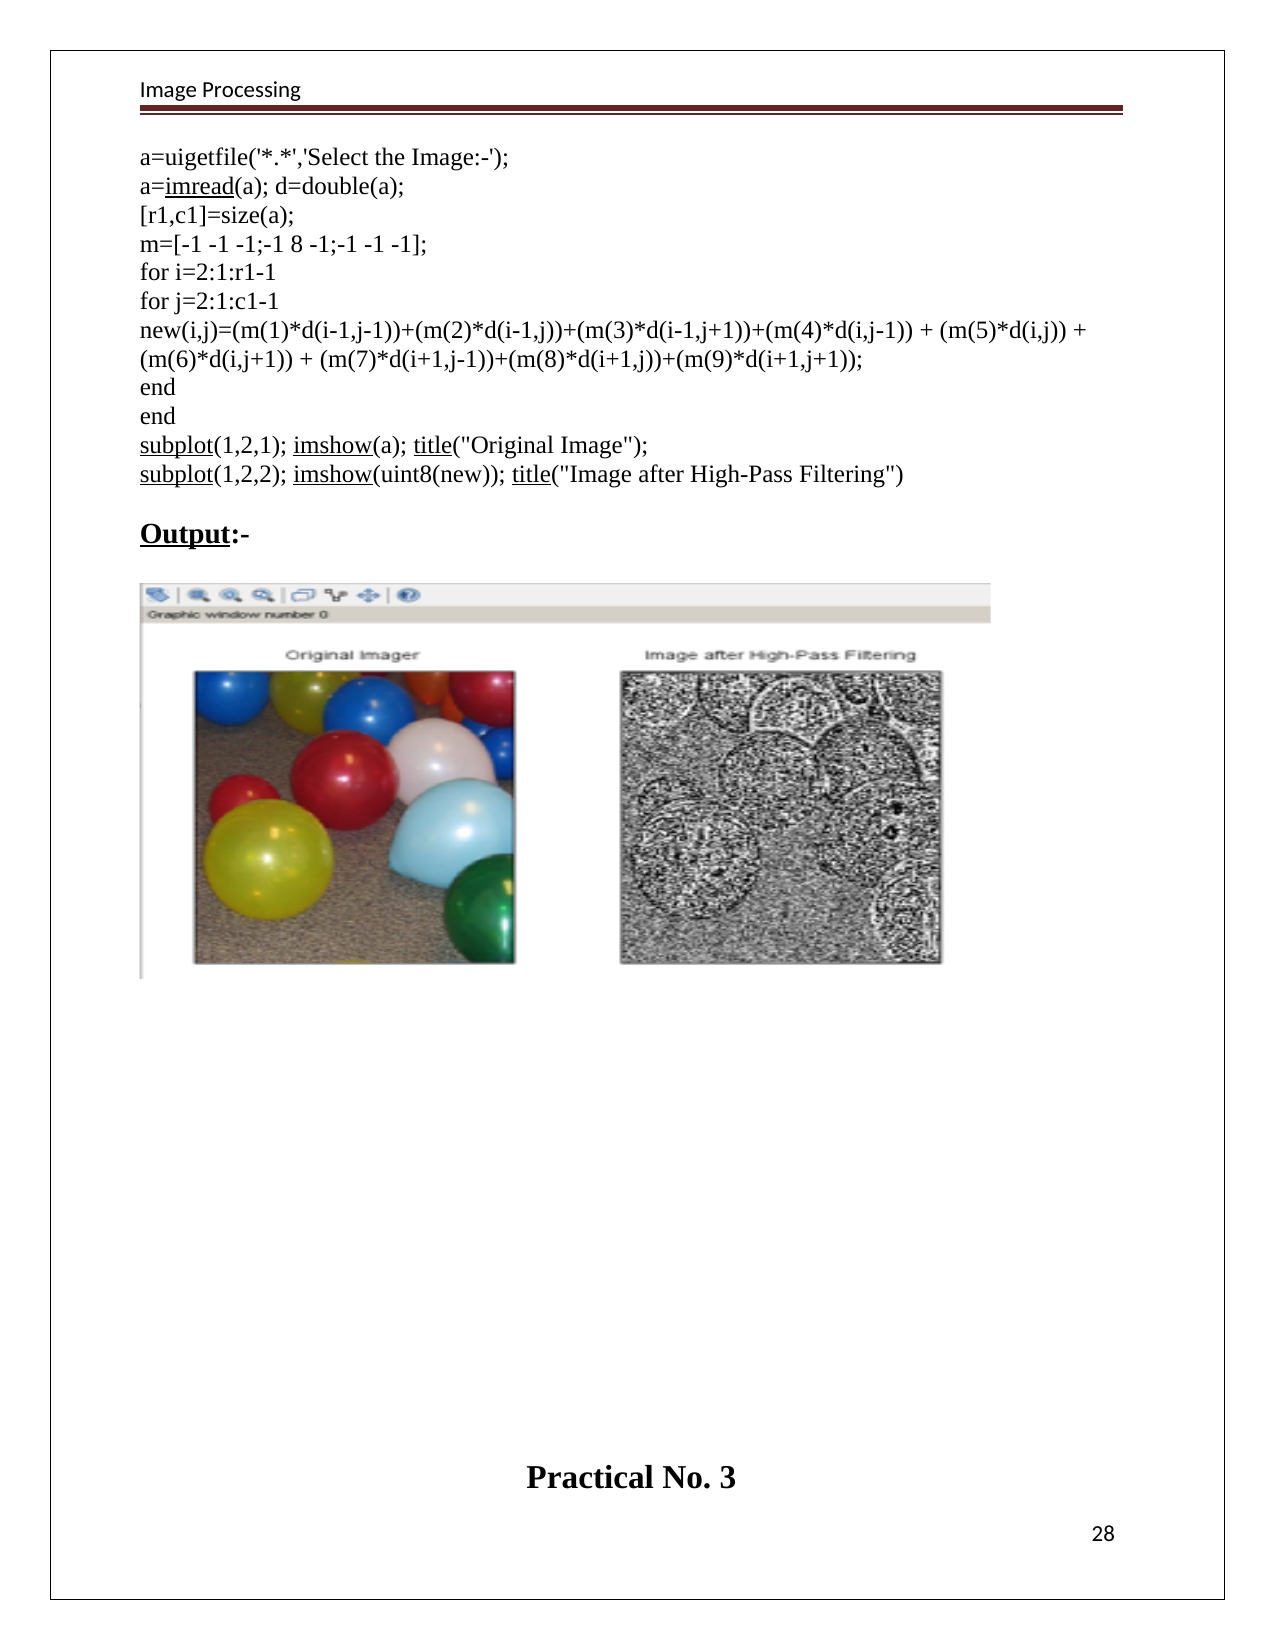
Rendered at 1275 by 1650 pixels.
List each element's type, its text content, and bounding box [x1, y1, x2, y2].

text for j=2:1:c1-1 [139, 286, 1123, 315]
text subplot(1,2,1); imshow(a); title("Original Image"); [139, 430, 1123, 459]
text m=[-1 -1 -1;-1 8 -1;-1 -1 -1]; [139, 229, 1123, 257]
text [r1,c1]=size(a); [139, 200, 1123, 229]
text Output:- [139, 516, 1123, 550]
text end [139, 401, 1123, 430]
text Practical No. 3 [139, 1458, 1123, 1496]
text subplot(1,2,2); imshow(uint8(new)); title("Image after High-Pass Filtering") [139, 459, 1123, 487]
text end [139, 372, 1123, 401]
text new(i,j)=(m(1)*d(i-1,j-1))+(m(2)*d(i-1,j))+(m(3)*d(i-1,j+1))+(m(4)*d(i,j-1)) + (m(5)*d(i,j)) +(m(6)*d(i,j+1)) + (m(7)*d(i+1,j-1))+(m(8)*d(i+1,j))+(m(9)*d(i+1,j+1)); [139, 315, 1123, 372]
text a=uigetfile('*.*','Select the Image:-'); [139, 142, 1123, 171]
text for i=2:1:r1-1 [139, 257, 1123, 286]
text a=imread(a); d=double(a); [139, 171, 1123, 200]
picture [139, 583, 991, 979]
